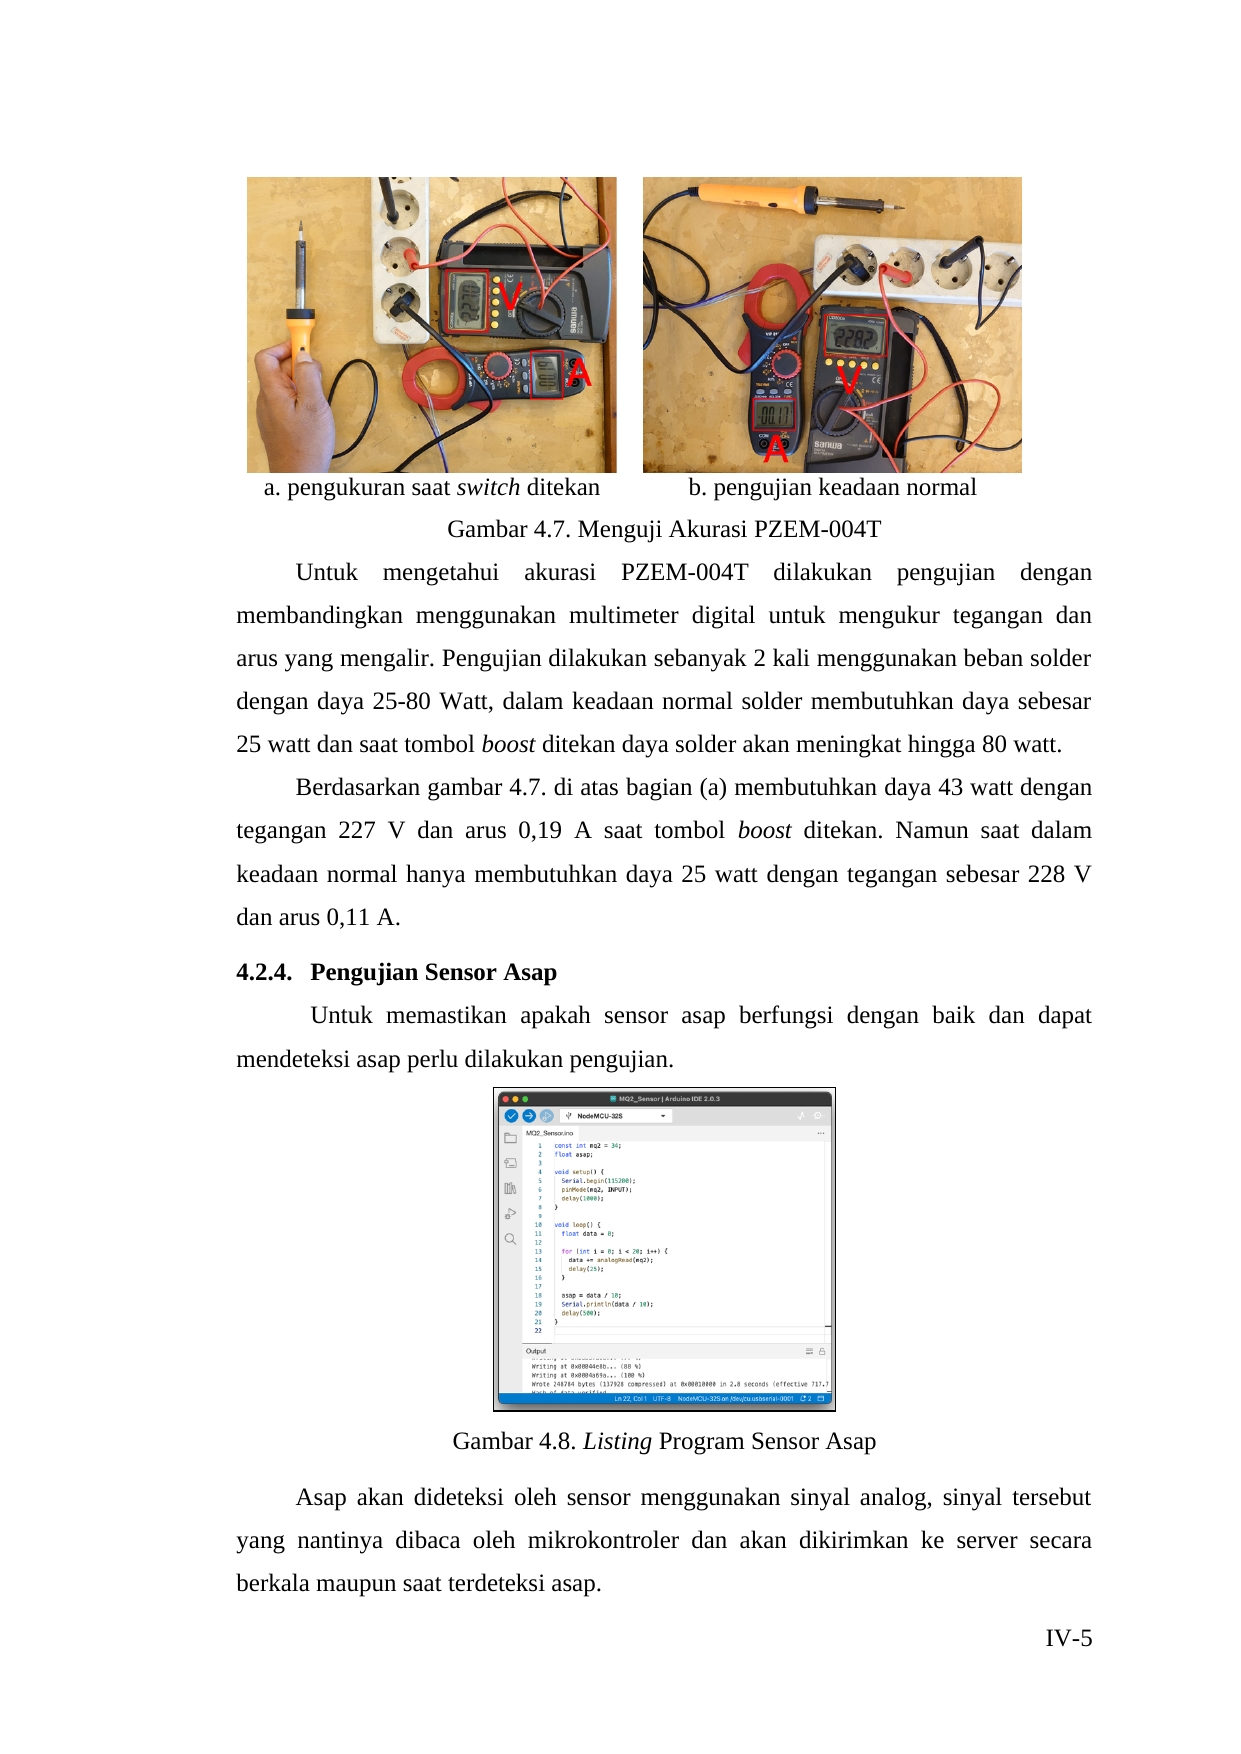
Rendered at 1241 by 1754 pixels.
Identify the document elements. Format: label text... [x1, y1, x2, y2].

table_header a. pengukuran saat switch ditekan [234, 177, 629, 501]
list Untuk mengetahui akurasi PZEM-004T dilakukan pengujian dengan membandingkan menggunakan multimeter digital untuk mengukur tegangan dan arus yang mengalir. Pengujian dilakukan sebanyak 2 kali menggunakan beban solder dengan daya 25-80 Watt, dalam keadaan normal solder membutuhkan daya sebesar 25 watt dan saat tombol boost ditekan daya solder akan meningkat hingga 80 watt. [236, 557, 1092, 758]
list Pengujian Sensor Asap [236, 957, 1092, 986]
list Berdasarkan gambar 4.7. di atas bagian (a) membutuhkan daya 43 watt dengan tegangan 227 V dan arus 0,19 A saat tombol boost ditekan. Namun saat dalam keadaan normal hanya membutuhkan daya 25 watt dengan tegangan sebesar 228 V dan arus 0,11 A. [236, 772, 1092, 931]
list Gambar 4.7. Menguji Akurasi PZEM-004T [236, 514, 1092, 542]
picture [247, 177, 617, 473]
list Asap akan dideteksi oleh sensor menggunakan sinyal analog, sinyal tersebut yang nantinya dibaca oleh mikrokontroler dan akan dikirimkan ke server secara berkala maupun saat terdeteksi asap. [236, 1482, 1092, 1597]
table_header b. pengujian keadaan normal [630, 177, 1036, 501]
list Untuk memastikan apakah sensor asap berfungsi dengan baik dan dapat mendeteksi asap perlu dilakukan pengujian. [236, 1001, 1092, 1072]
picture [494, 1088, 835, 1410]
list Gambar 4.8. Listing Program Sensor Asap [236, 1426, 1092, 1455]
picture [643, 177, 1022, 473]
